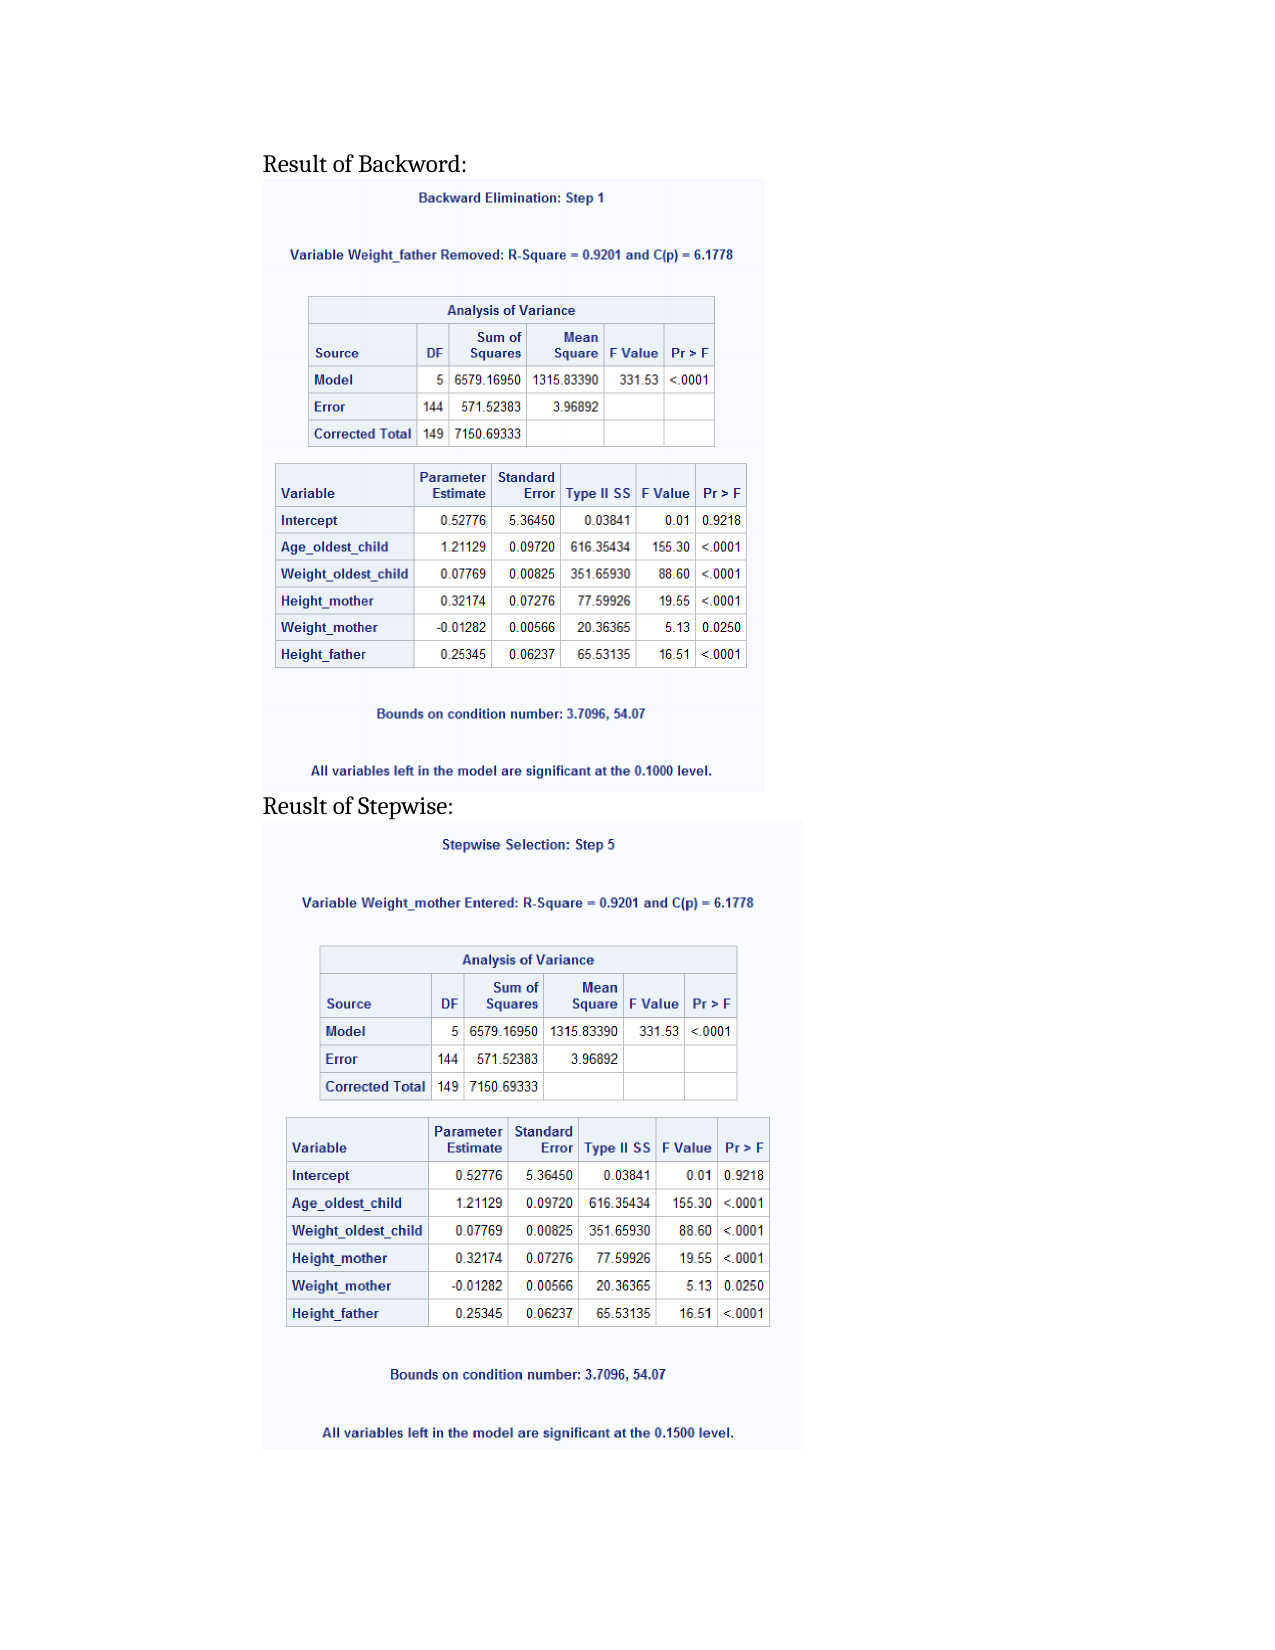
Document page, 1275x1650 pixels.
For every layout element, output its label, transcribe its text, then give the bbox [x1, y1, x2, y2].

list Result of Backword: [262, 150, 1087, 179]
picture [262, 820, 804, 1450]
list Reuslt of Stepwise: [262, 792, 1087, 821]
picture [262, 178, 766, 792]
